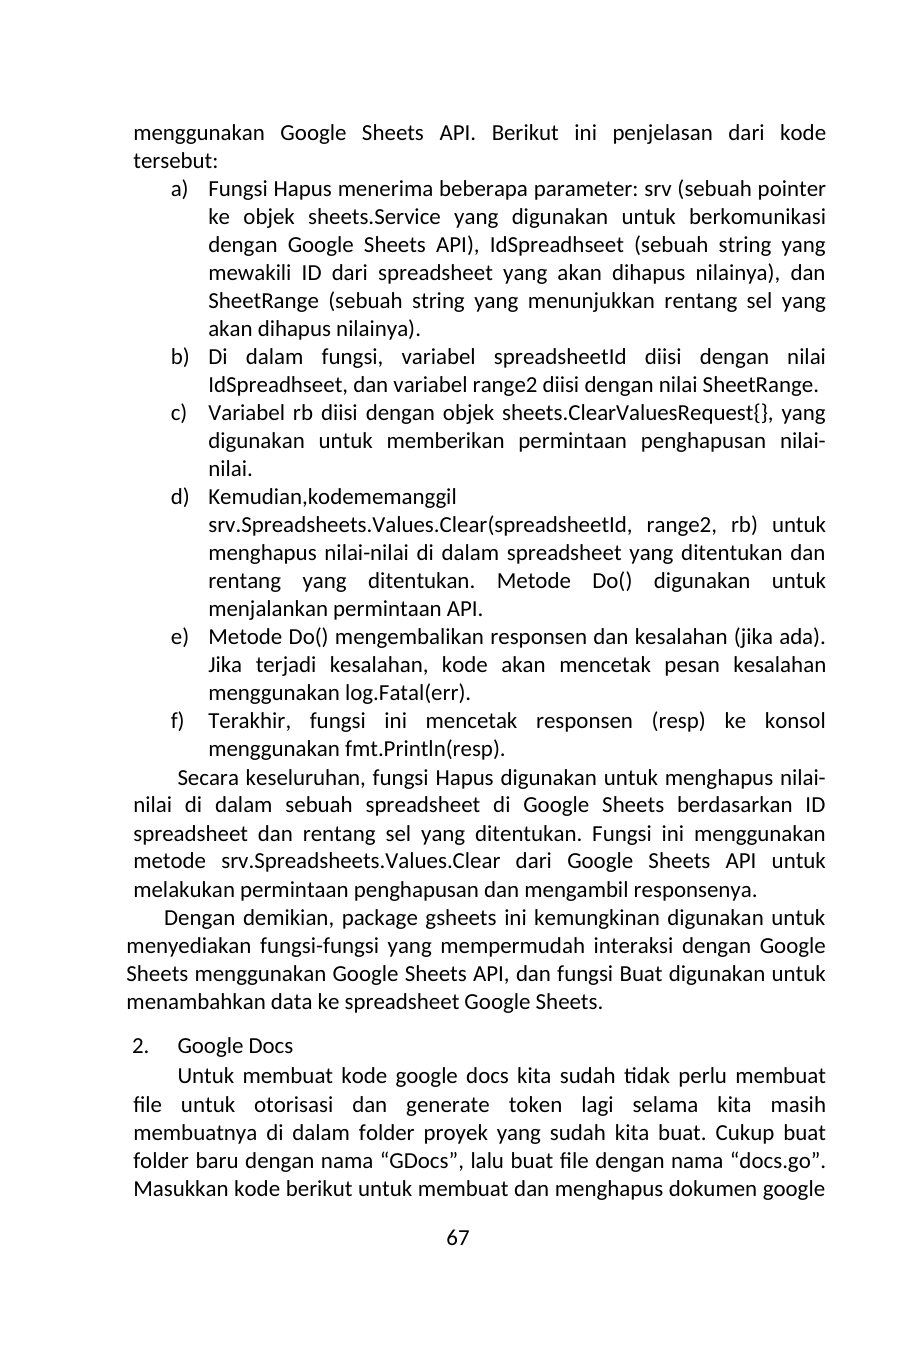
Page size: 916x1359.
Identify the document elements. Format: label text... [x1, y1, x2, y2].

list Fungsi Hapus menerima beberapa parameter: srv (sebuah pointer ke objek sheets.Service yang digunakan untuk berkomunikasi dengan Google Sheets API), IdSpreadhseet (sebuah string yang mewakili ID dari spreadsheet yang akan dihapus nilainya), dan SheetRange (sebuah string yang menunjukkan rentang sel yang akan dihapus nilainya). [171, 174, 827, 342]
list Di dalam fungsi, variabel spreadsheetId diisi dengan nilai IdSpreadhseet, dan variabel range2 diisi dengan nilai SheetRange. [171, 342, 827, 398]
list Variabel rb diisi dengan objek sheets.ClearValuesRequest{}, yang digunakan untuk memberikan permintaan penghapusan nilai-nilai. [171, 398, 827, 482]
list Kemudian,kodememanggil srv.Spreadsheets.Values.Clear(spreadsheetId, range2, rb) untuk menghapus nilai-nilai di dalam spreadsheet yang ditentukan dan rentang yang ditentukan. Metode Do() digunakan untuk menjalankan permintaan API. [171, 482, 827, 622]
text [133, 1062, 827, 1202]
text Secara keseluruhan, fungsi Hapus digunakan untuk menghapus nilai-nilai di dalam sebuah spreadsheet di Google Sheets berdasarkan ID spreadsheet dan rentang sel yang ditentukan. Fungsi ini menggunakan metode srv.Spreadsheets.Values.Clear dari Google Sheets API untuk melakukan permintaan penghapusan dan mengambil responsenya. [133, 763, 827, 903]
list Metode Do() mengembalikan responsen dan kesalahan (jika ada). Jika terjadi kesalahan, kode akan mencetak pesan kesalahan menggunakan log.Fatal(err). [171, 622, 827, 707]
list Terakhir, fungsi ini mencetak responsen (resp) ke konsol menggunakan fmt.Println(resp). [171, 707, 827, 763]
text Dengan demikian, package gsheets ini kemungkinan digunakan untuk menyediakan fungsi-fungsi yang mempermudah interaksi dengan Google Sheets menggunakan Google Sheets API, dan fungsi Buat digunakan untuk menambahkan data ke spreadsheet Google Sheets. [126, 903, 827, 1015]
subtitle Google Docs [132, 1031, 827, 1059]
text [133, 118, 827, 174]
